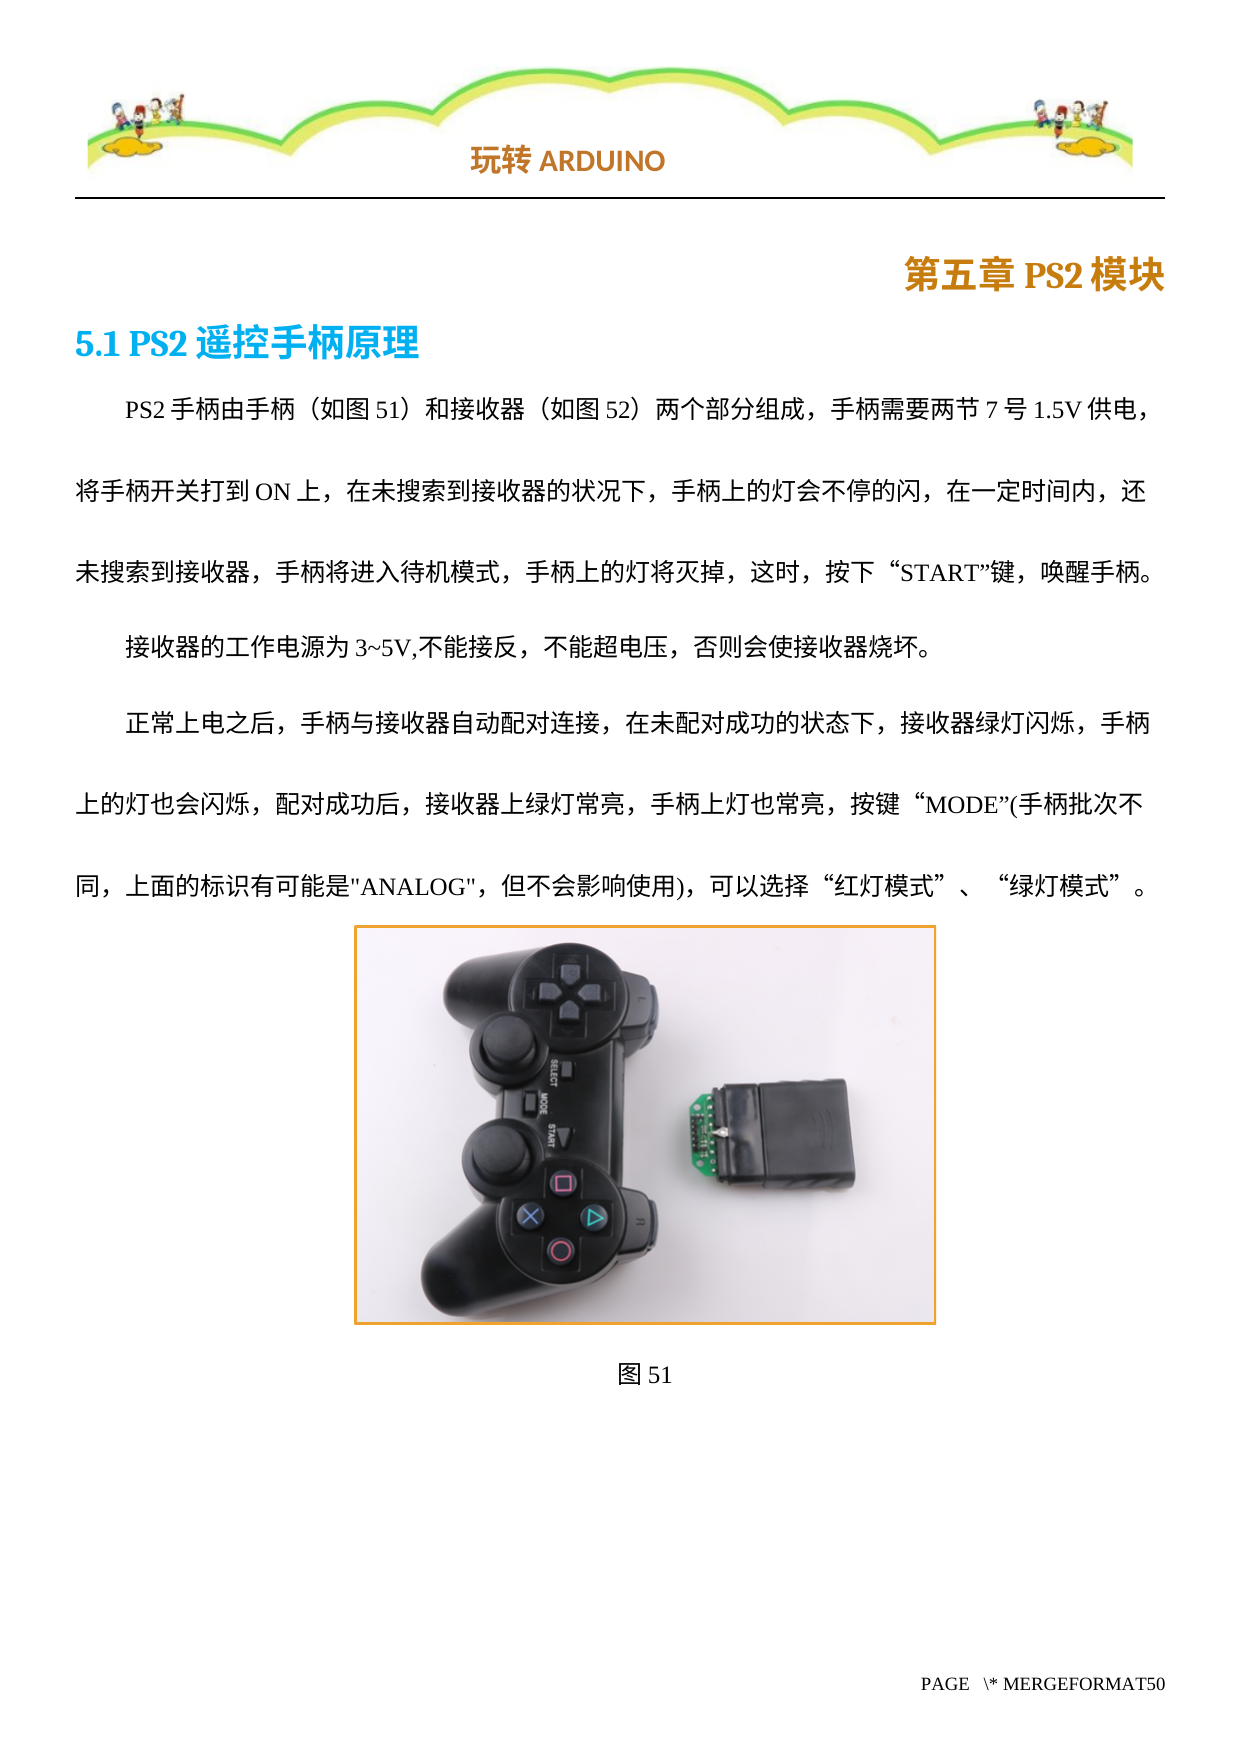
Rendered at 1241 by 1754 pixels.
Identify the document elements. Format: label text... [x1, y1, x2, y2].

subtitle 第五章 PS2模块 [75, 238, 1165, 306]
text 图51 [75, 1338, 1165, 1406]
text PS2手柄由手柄（如图51）和接收器（如图52）两个部分组成，手柄需要两节7号1.5V供电，将手柄开关打到ON上，在未搜索到接收器的状况下，手柄上的灯会不停的闪，在一定时间内，还未搜索到接收器，手柄将进入待机模式，手柄上的灯将灭掉，这时，按下“START”键，唤醒手柄。 [75, 374, 1165, 605]
subtitle 5.1 PS2遥控手柄原理 [75, 306, 1165, 374]
picture [354, 925, 937, 1325]
text 接收器的工作电源为3~5V,不能接反，不能超电压，否则会使接收器烧坏。 [75, 612, 1165, 680]
text 正常上电之后，手柄与接收器自动配对连接，在未配对成功的状态下，接收器绿灯闪烁，手柄上的灯也会闪烁，配对成功后，接收器上绿灯常亮，手柄上灯也常亮，按键“MODE”(手柄批次不同，上面的标识有可能是"ANALOG"，但不会影响使用)，可以选择“红灯模式”、“绿灯模式”。 [75, 687, 1165, 918]
picture [87, 58, 1134, 181]
